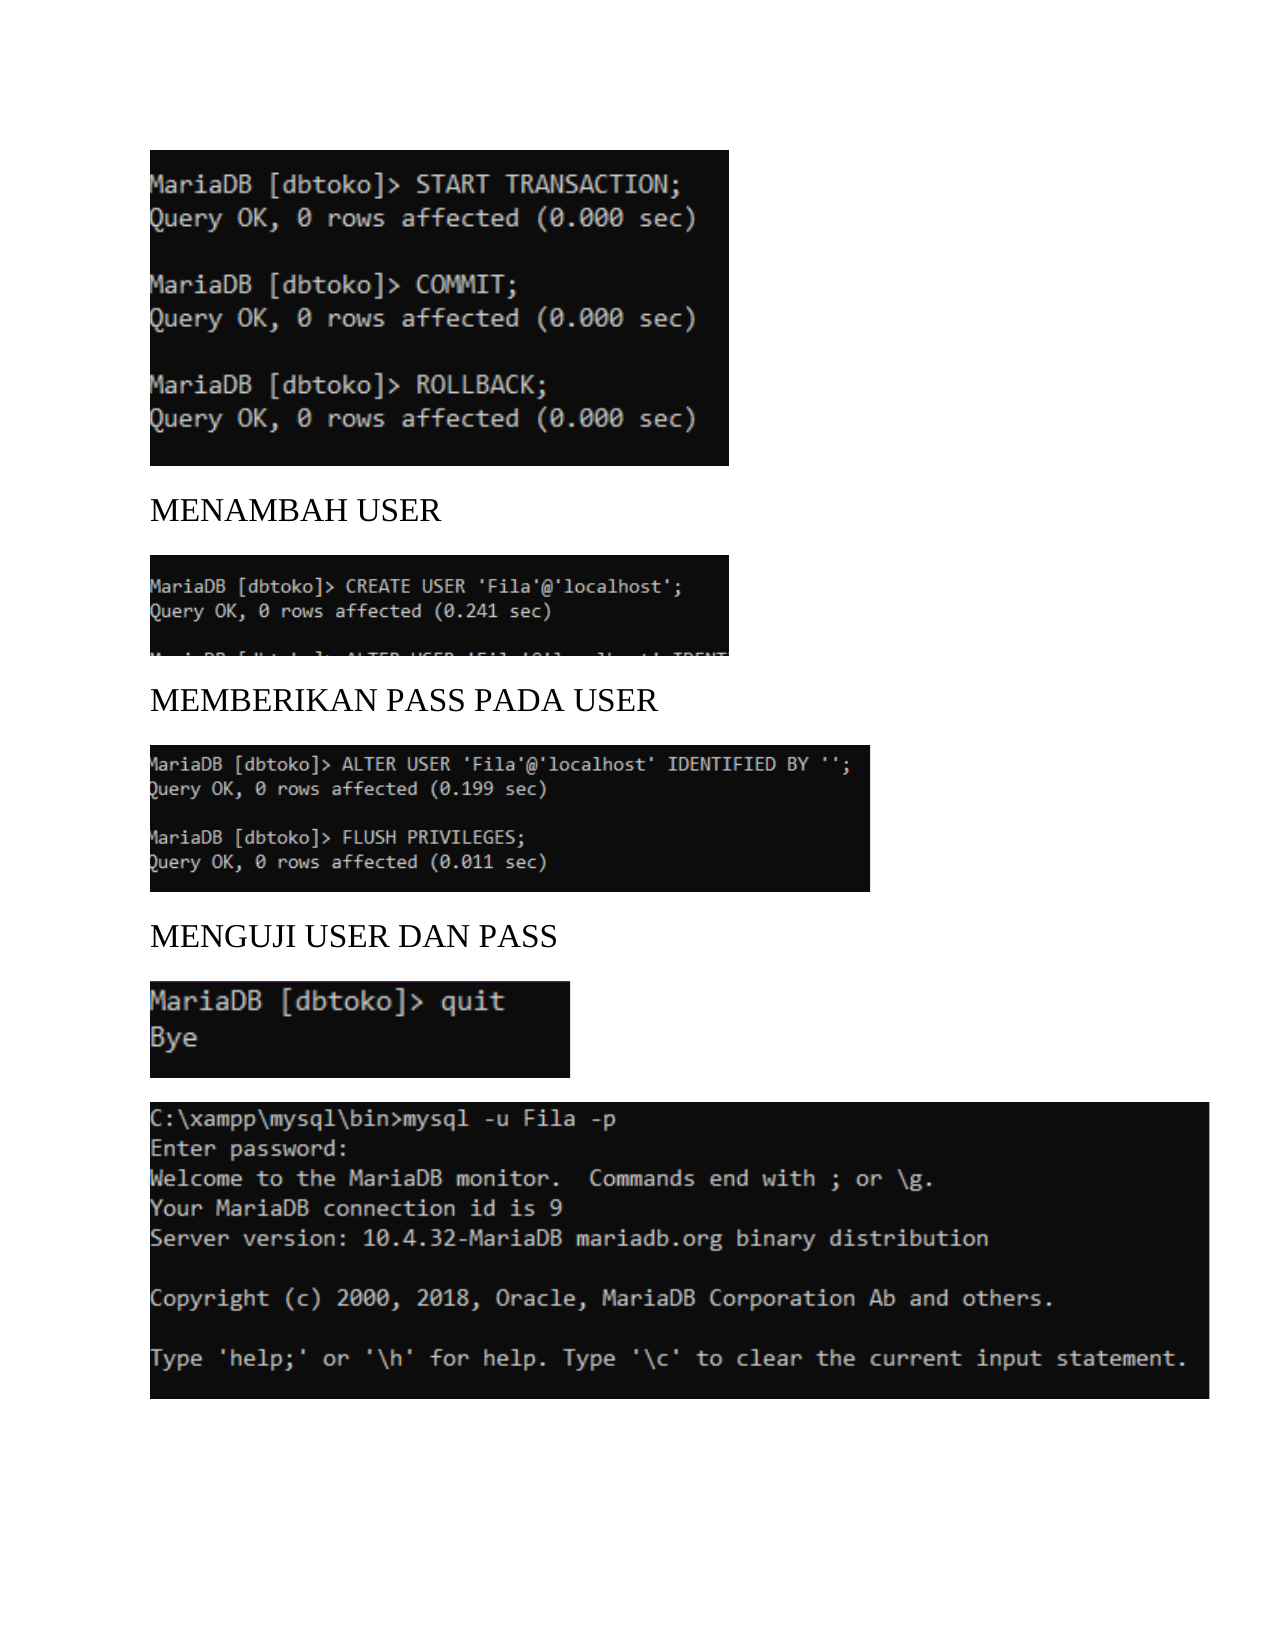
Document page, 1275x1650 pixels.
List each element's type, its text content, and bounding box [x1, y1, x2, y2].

text MENAMBAH USER [150, 490, 1125, 529]
picture [150, 981, 571, 1078]
picture [150, 555, 729, 656]
text MENGUJI USER DAN PASS [150, 917, 1125, 955]
text MEMBERIKAN PASS PADA USER [150, 680, 1125, 718]
picture [150, 745, 871, 892]
picture [150, 1102, 1210, 1399]
picture [150, 150, 729, 466]
